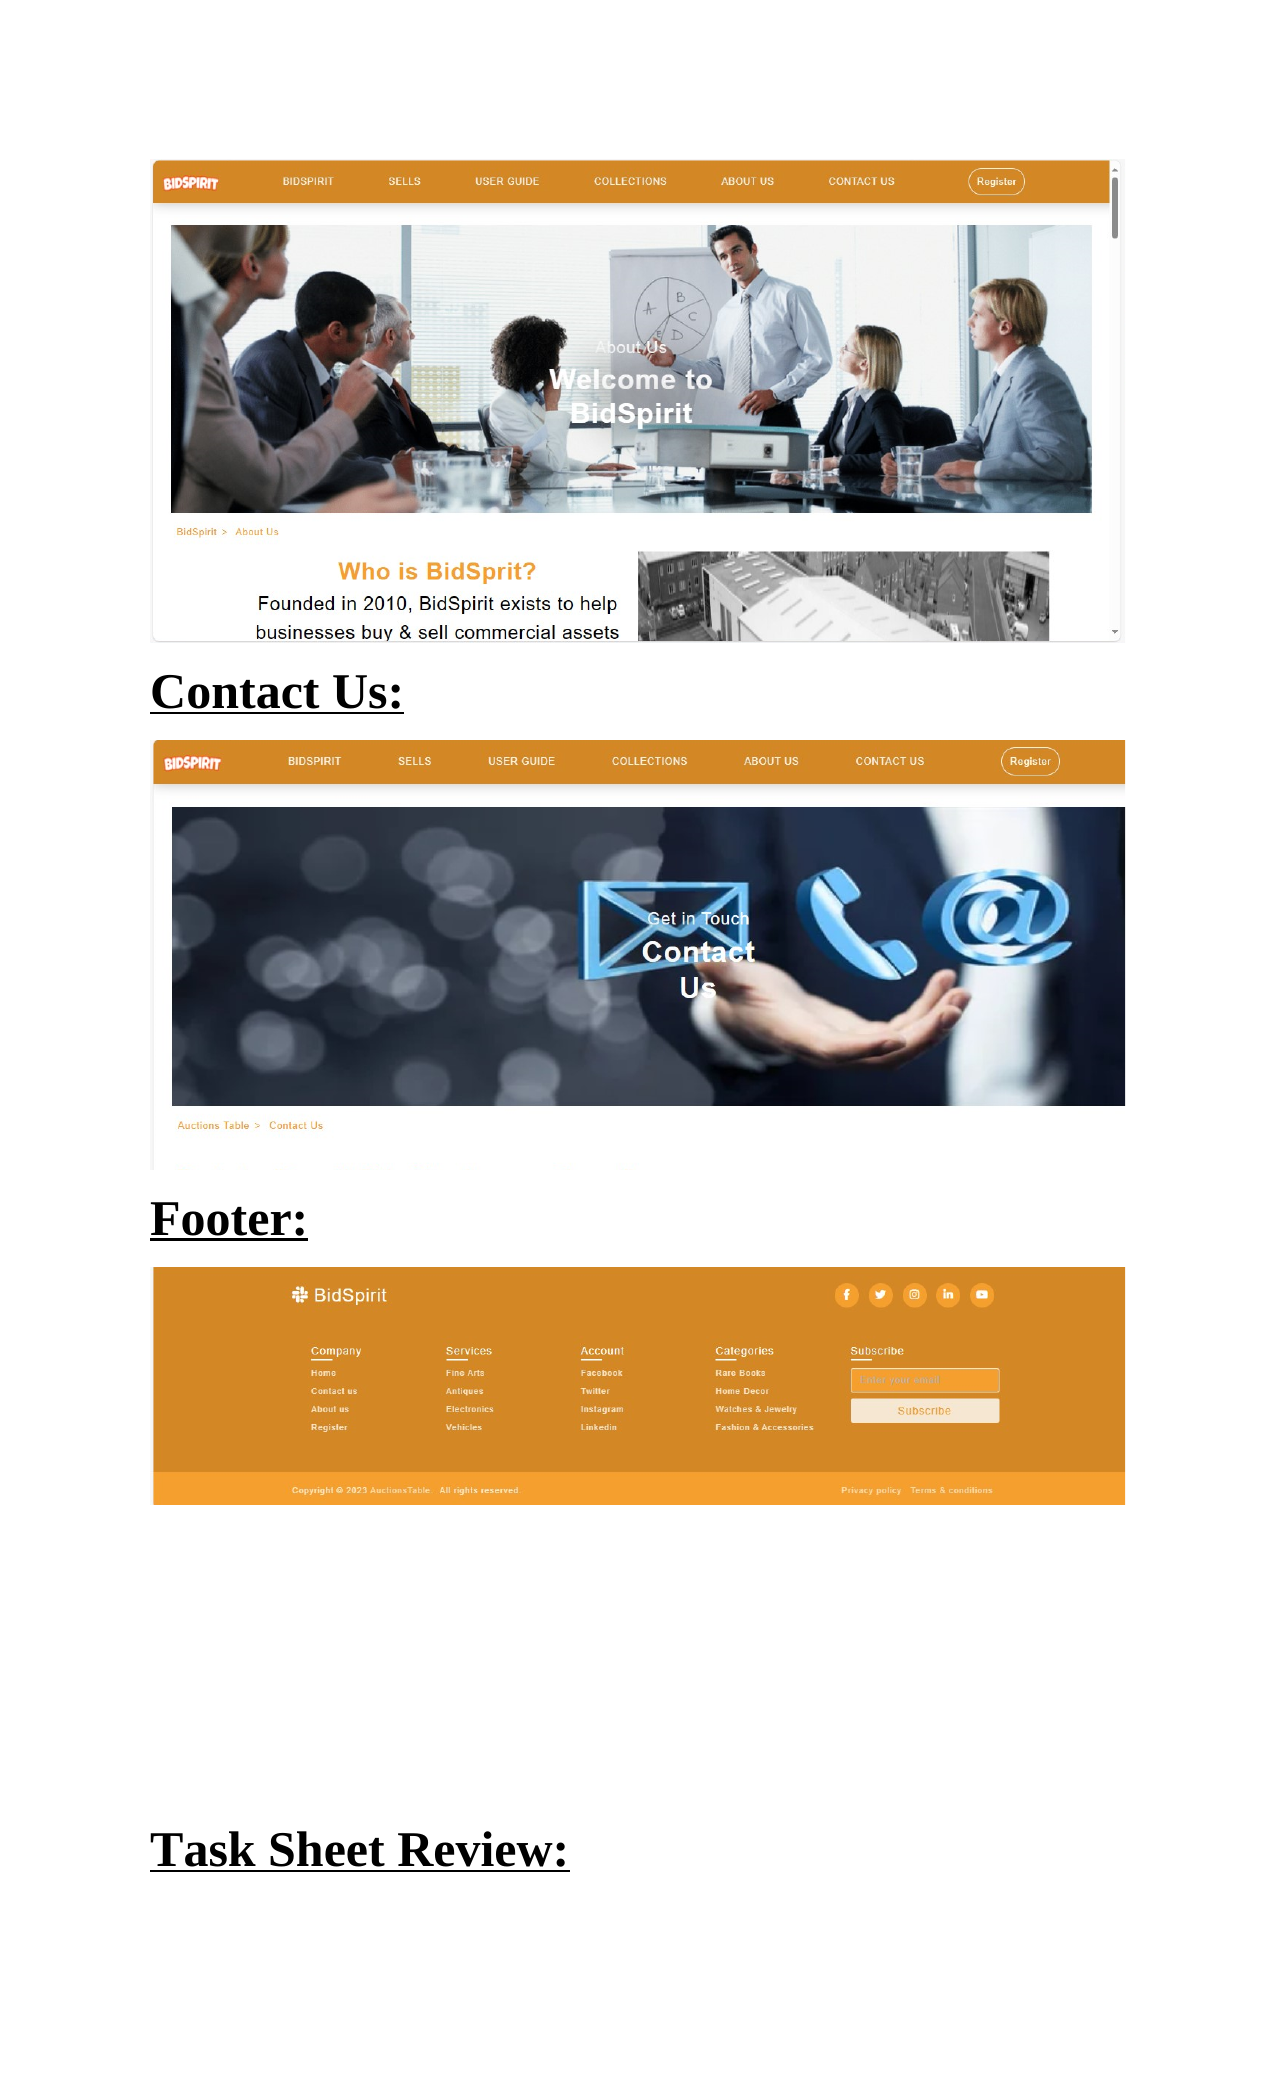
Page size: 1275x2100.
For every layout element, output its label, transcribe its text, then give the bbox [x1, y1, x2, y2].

text Task Sheet Review: [150, 1820, 1125, 1877]
text Contact Us: [150, 662, 1125, 719]
text Footer: [150, 1188, 1125, 1246]
picture [150, 159, 1125, 643]
picture [150, 740, 1125, 1170]
picture [150, 1267, 1125, 1505]
